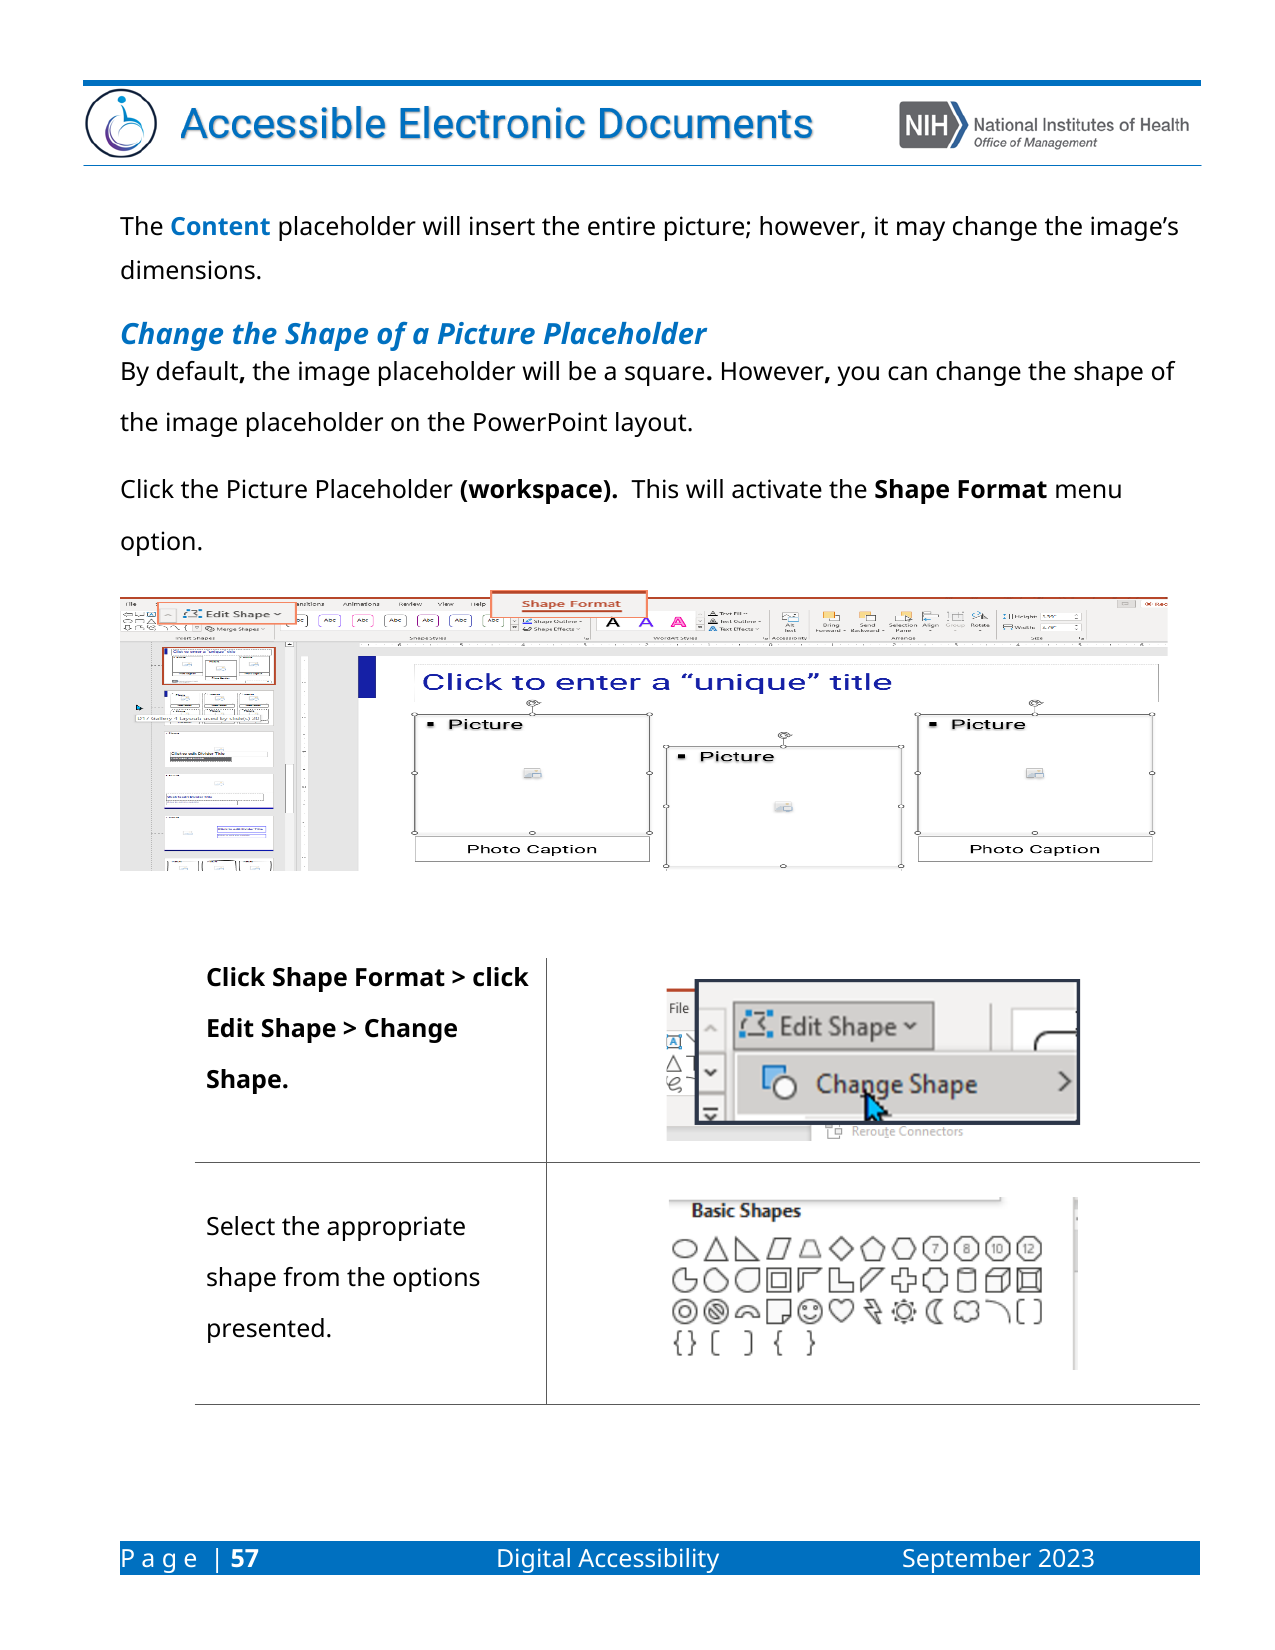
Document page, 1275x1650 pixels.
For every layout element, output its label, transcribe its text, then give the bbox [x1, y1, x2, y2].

table_header Click Shape Format > click Edit Shape > Change Shape. [195, 958, 546, 1162]
text Click the Picture Placeholder (workspace). This will activate the Shape Format menu option. [120, 472, 1200, 557]
table_header [547, 958, 1200, 1162]
picture [75, 75, 1210, 171]
text The Content placeholder will insert the entire picture; however, it may change the image’s dimensions. [120, 208, 1200, 287]
picture [666, 979, 1080, 1141]
table_cell Select the appropriate shape from the options presented. [195, 1163, 546, 1404]
text By default, the image placeholder will be a square. However, you can change the shape of the image placeholder on the PowerPoint layout. [120, 353, 1200, 438]
table_cell [547, 1163, 1200, 1404]
subtitle Change the Shape of a Picture Placeholder [120, 314, 1200, 353]
picture [120, 590, 1168, 871]
picture [668, 1197, 1078, 1370]
